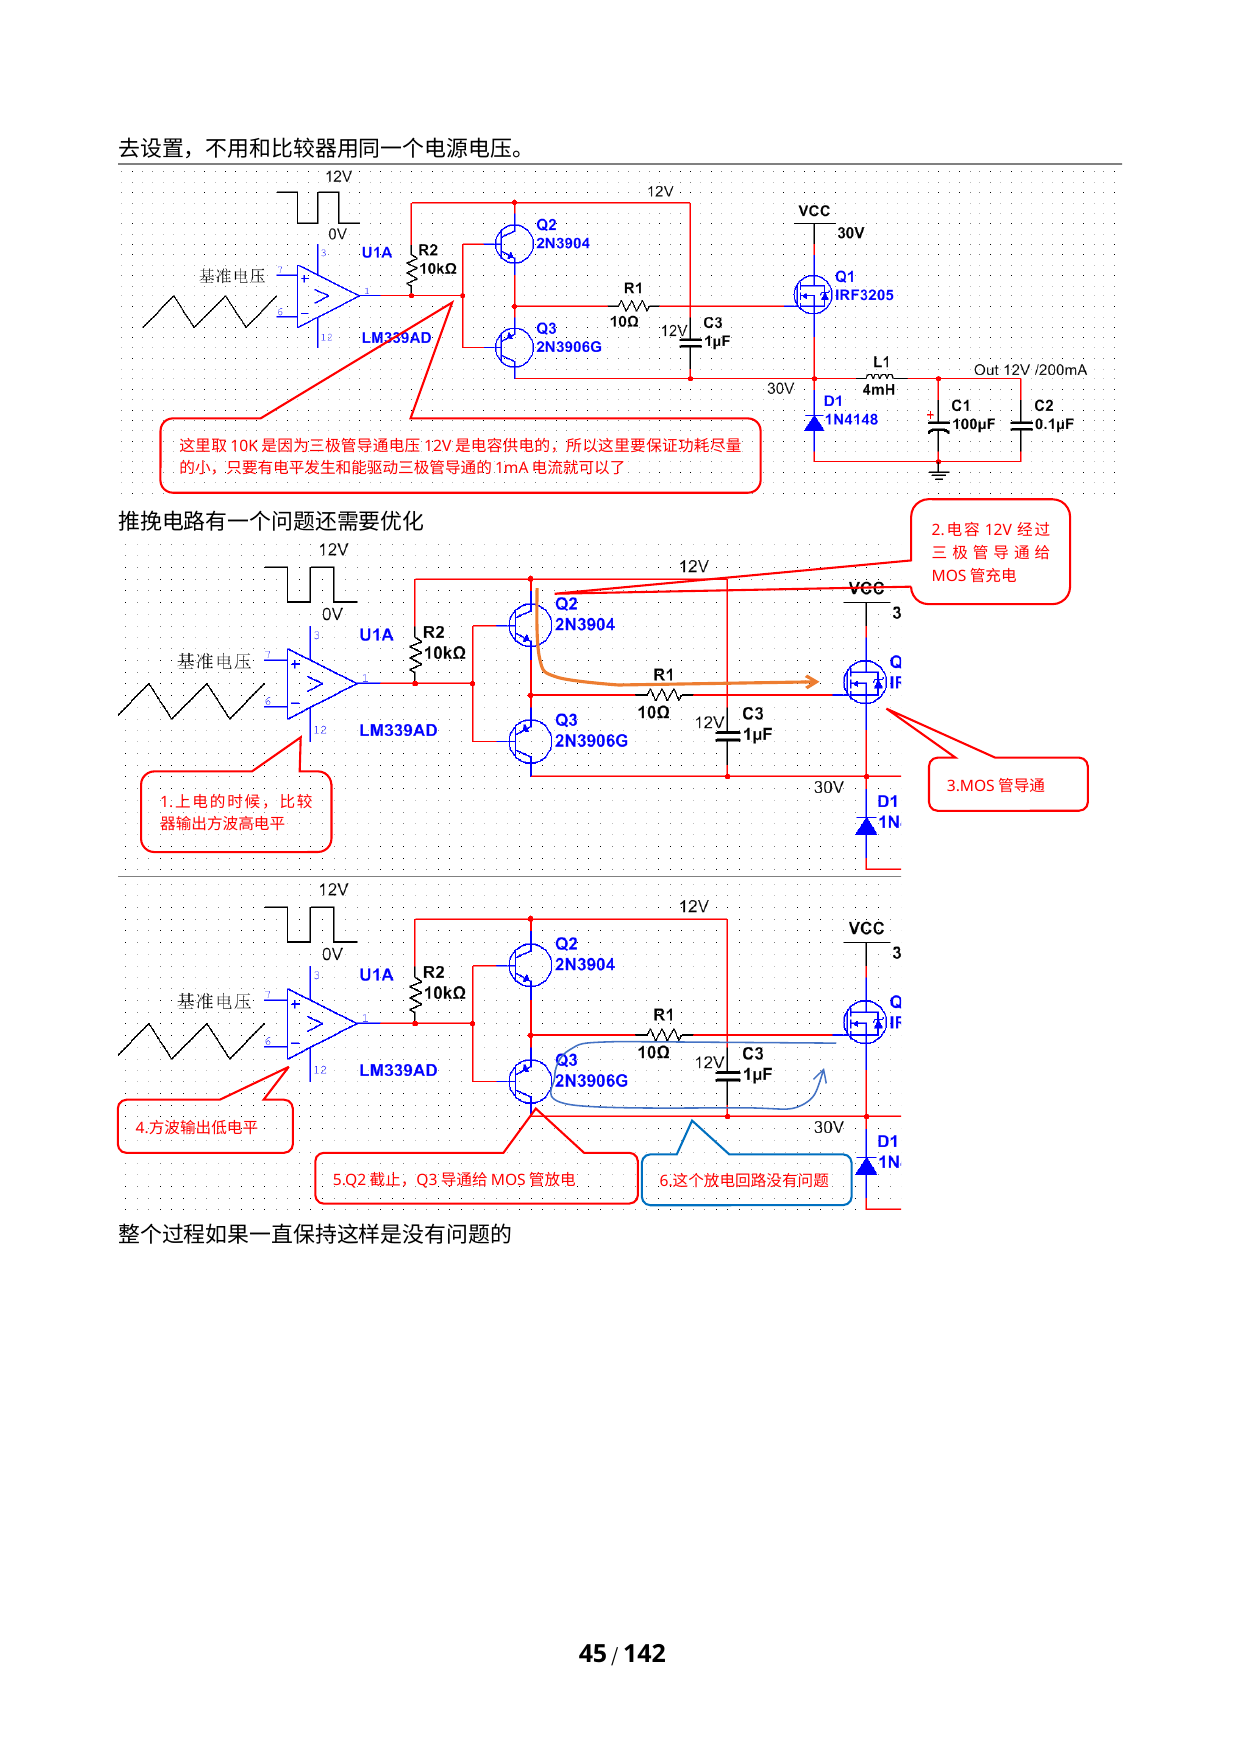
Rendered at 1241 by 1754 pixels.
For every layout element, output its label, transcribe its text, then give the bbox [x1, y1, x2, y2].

text 推挽电路有一个问题还需要优化 [913, 503, 1069, 537]
text 整个过程如果一直保持这样是没有问题的 [118, 1216, 1122, 1250]
text 推挽电路有一个问题还需要优化 [1066, 503, 1122, 537]
picture [119, 1072, 291, 1151]
picture [118, 537, 902, 874]
picture [118, 876, 902, 1214]
text 推挽电路有一个问题还需要优化 [118, 503, 915, 537]
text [118, 129, 1122, 163]
picture [606, 563, 902, 591]
picture [118, 163, 1123, 500]
